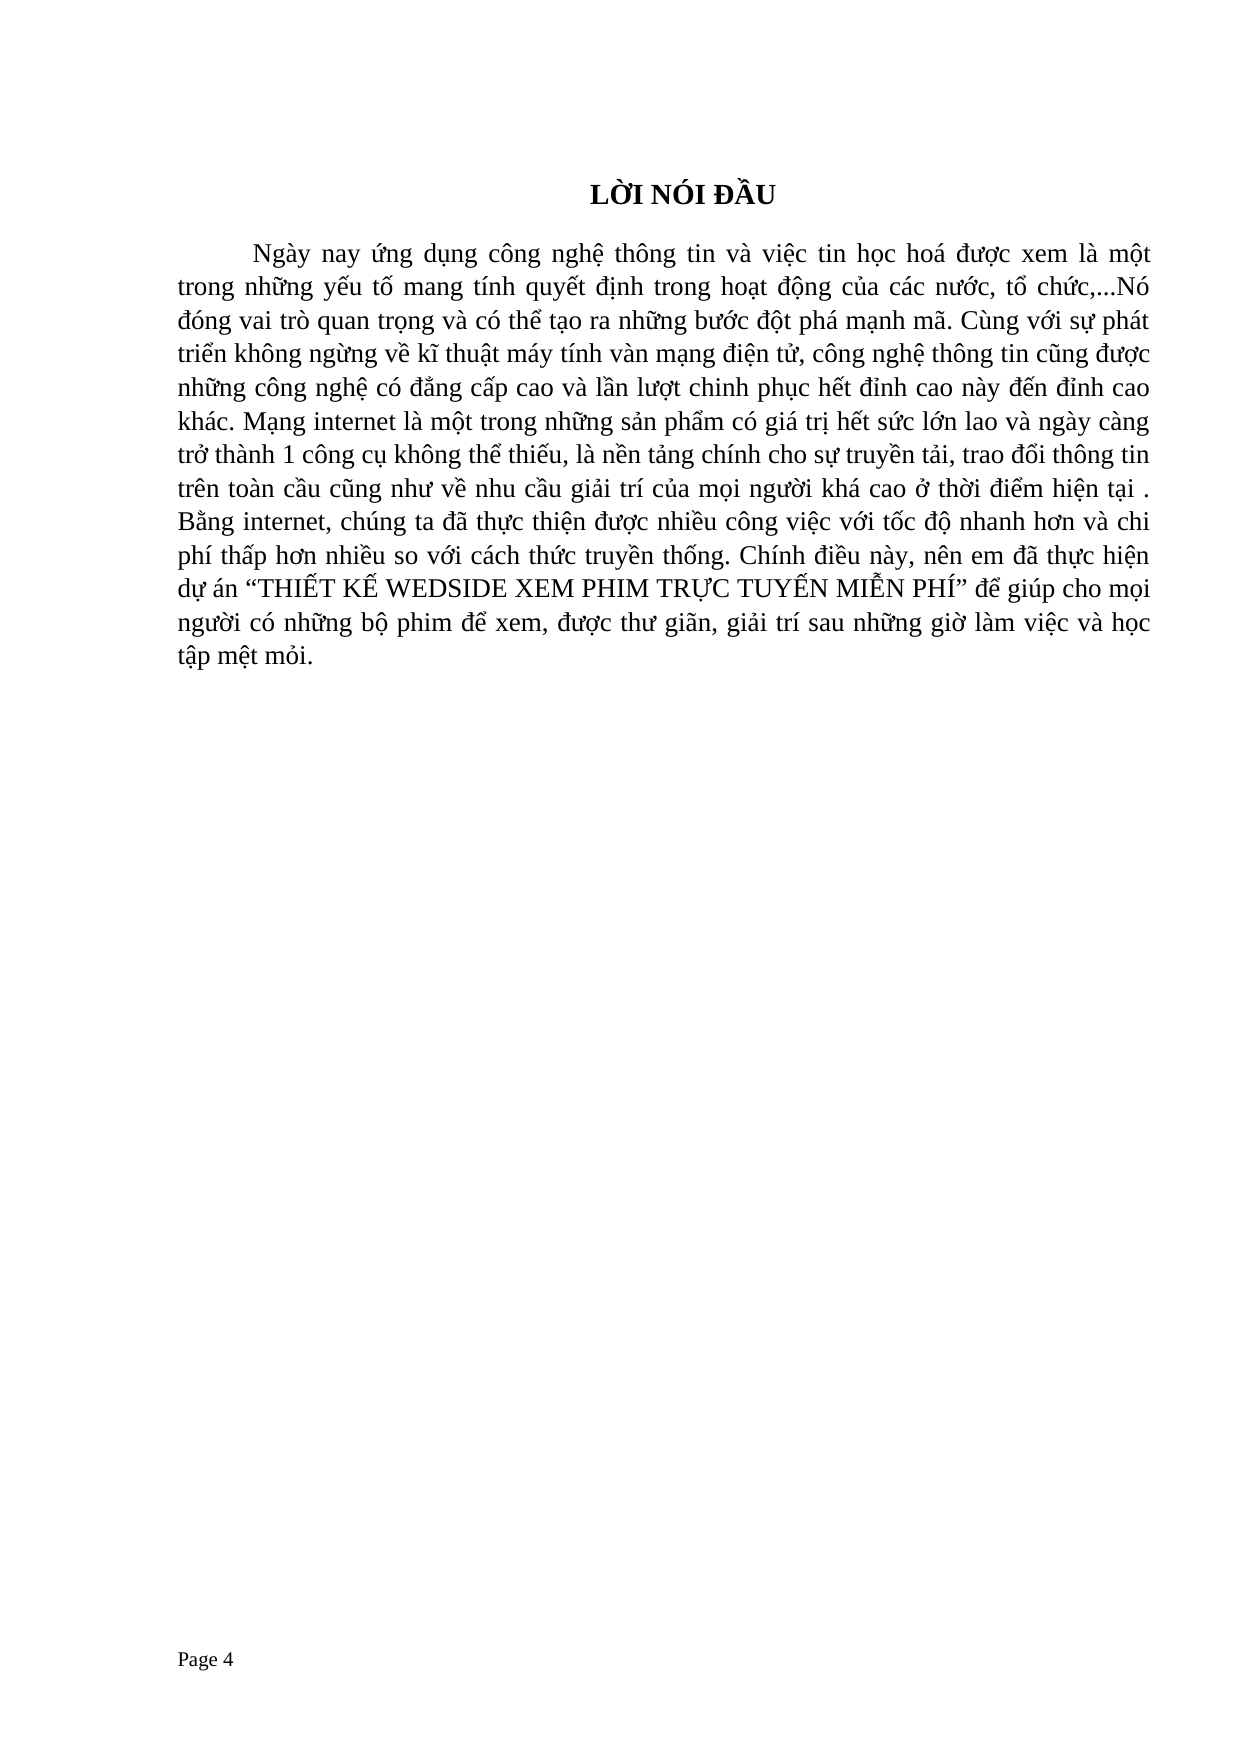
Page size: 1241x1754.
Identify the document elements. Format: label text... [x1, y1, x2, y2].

text Ngày nay ứng dụng công nghệ thông tin và việc tin học hoá được xem là một trong những yếu tố mang tính quyết định trong hoạt động của các nước, tổ chức,...Nó đóng vai trò quan trọng và có thể tạo ra những bước đột phá mạnh mã. Cùng với sự phát triển không ngừng về kĩ thuật máy tính vàn mạng điện tử, công nghệ thông tin cũng được những công nghệ có đẳng cấp cao và lần lượt chinh phục hết đỉnh cao này đến đỉnh cao khác. Mạng internet là một trong những sản phẩm có giá trị hết sức lớn lao và ngày càng trở thành 1 công cụ không thể thiếu, là nền tảng chính cho sự truyền tải, trao đổi thông tin trên toàn cầu cũng như về nhu cầu giải trí của mọi người khá cao ở thời điểm hiện tại . Bằng internet, chúng ta đã thực thiện được nhiều công việc với tốc độ nhanh hơn và chi phí thấp hơn nhiều so với cách thức truyền thống. Chính điều này, nên em đã thực hiện dự án “THIẾT KẾ WEDSIDE XEM PHIM TRỰC TUYẾN MIỄN PHÍ” để giúp cho mọi người có những bộ phim để xem, được thư giãn, giải trí sau những giờ làm việc và học tập mệt mỏi. [177, 237, 1152, 671]
text LỜI NÓI ĐẦU [177, 177, 1152, 211]
